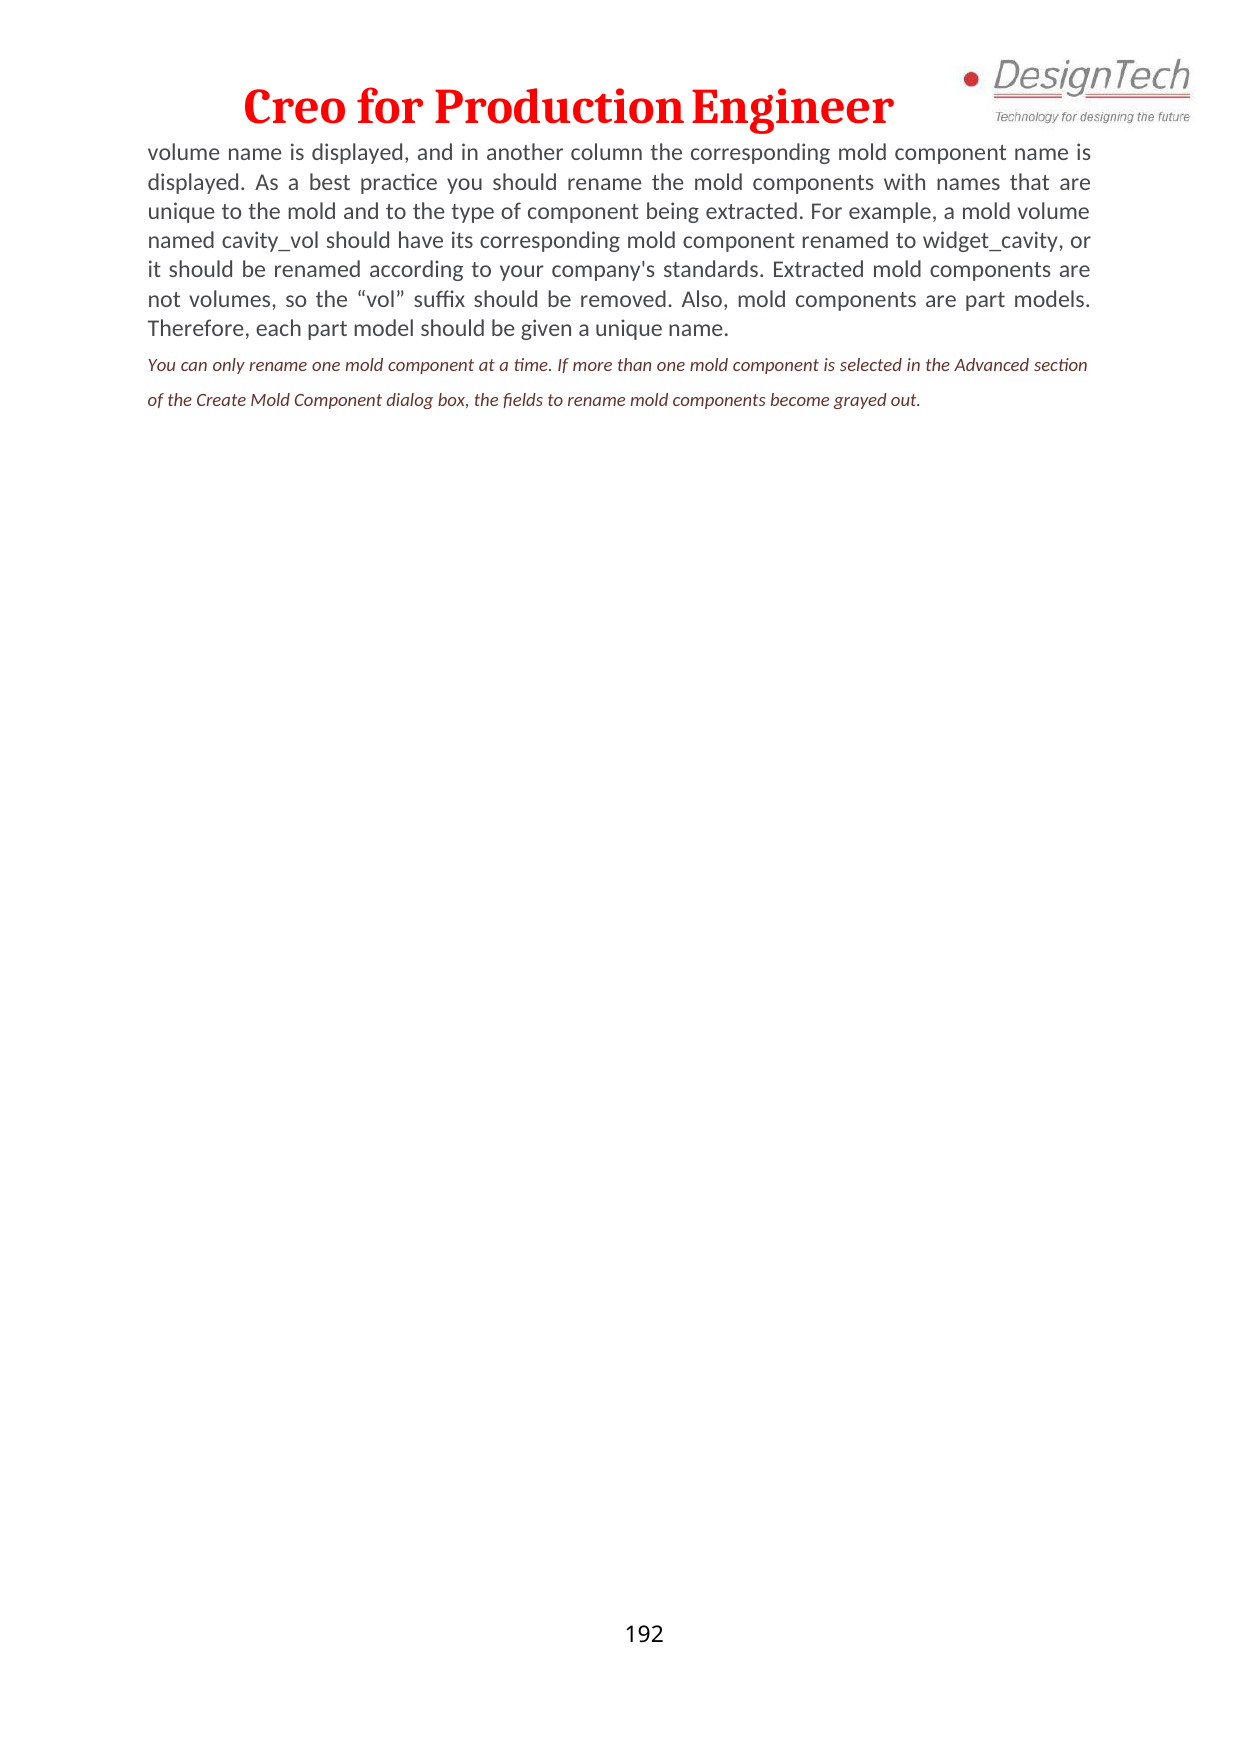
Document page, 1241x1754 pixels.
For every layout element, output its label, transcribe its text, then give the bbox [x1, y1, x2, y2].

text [147, 137, 1093, 342]
text You can only rename one mold component at a time. If more than one mold component is selected in the Advanced section of the Create Mold Component dialog box, the fields to rename mold components become grayed out. [147, 353, 1092, 411]
picture [956, 51, 1196, 130]
